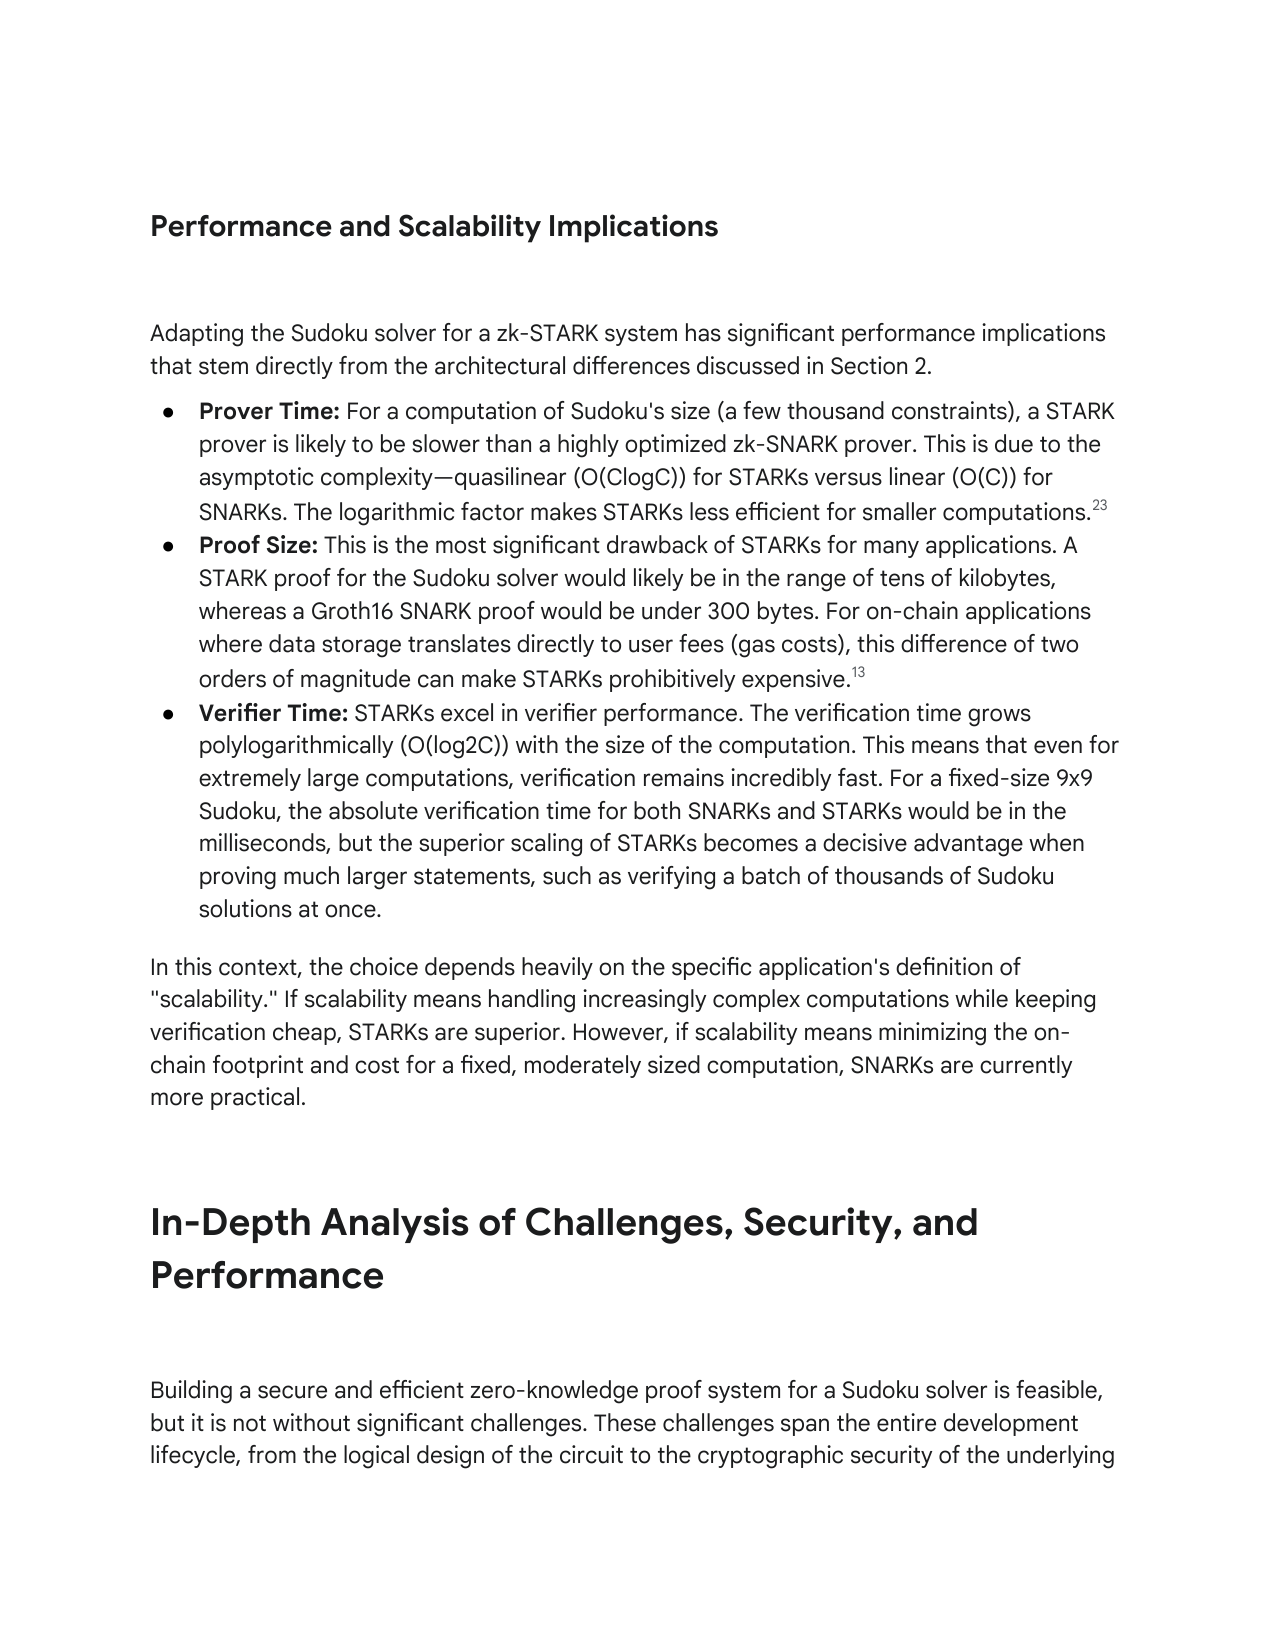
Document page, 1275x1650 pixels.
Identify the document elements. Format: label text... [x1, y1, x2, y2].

list Proof Size: This is the most significant drawback of STARKs for many applications. A STARK proof for the Sudoku solver would likely be in the range of tens of kilobytes, whereas a Groth16 SNARK proof would be under 300 bytes. For on-chain applications where data storage translates directly to user fees (gas costs), this difference of two orders of magnitude can make STARKs prohibitively expensive.13 [161, 532, 1125, 694]
list Prover Time: For a computation of Sudoku's size (a few thousand constraints), a STARK prover is likely to be slower than a highly optimized zk-SNARK prover. This is due to the asymptotic complexity—quasilinear (O(ClogC)) for STARKs versus linear (O(C)) for SNARKs. The logarithmic factor makes STARKs less efficient for smaller computations.23 [161, 397, 1125, 527]
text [150, 1376, 1125, 1470]
text In this context, the choice depends heavily on the specific application's definition of "scalability." If scalability means handling increasingly complex computations while keeping verification cheap, STARKs are superior. However, if scalability means minimizing the on-chain footprint and cost for a fixed, moderately sized computation, SNARKs are currently more practical. [150, 953, 1125, 1112]
subtitle In-Depth Analysis of Challenges, Security, and Performance [150, 1199, 1125, 1299]
text Adapting the Sudoku solver for a zk-STARK system has significant performance implications that stem directly from the architectural differences discussed in Section 2. [150, 319, 1125, 381]
list Verifier Time: STARKs excel in verifier performance. The verification time grows polylogarithmically (O(log2C)) with the size of the computation. This means that even for extremely large computations, verification remains incredibly fast. For a fixed-size 9x9 Sudoku, the absolute verification time for both SNARKs and STARKs would be in the milliseconds, but the superior scaling of STARKs becomes a decisive advantage when proving much larger statements, such as verifying a batch of thousands of Sudoku solutions at once. [161, 699, 1125, 924]
subtitle Performance and Scalability Implications [150, 208, 1125, 244]
